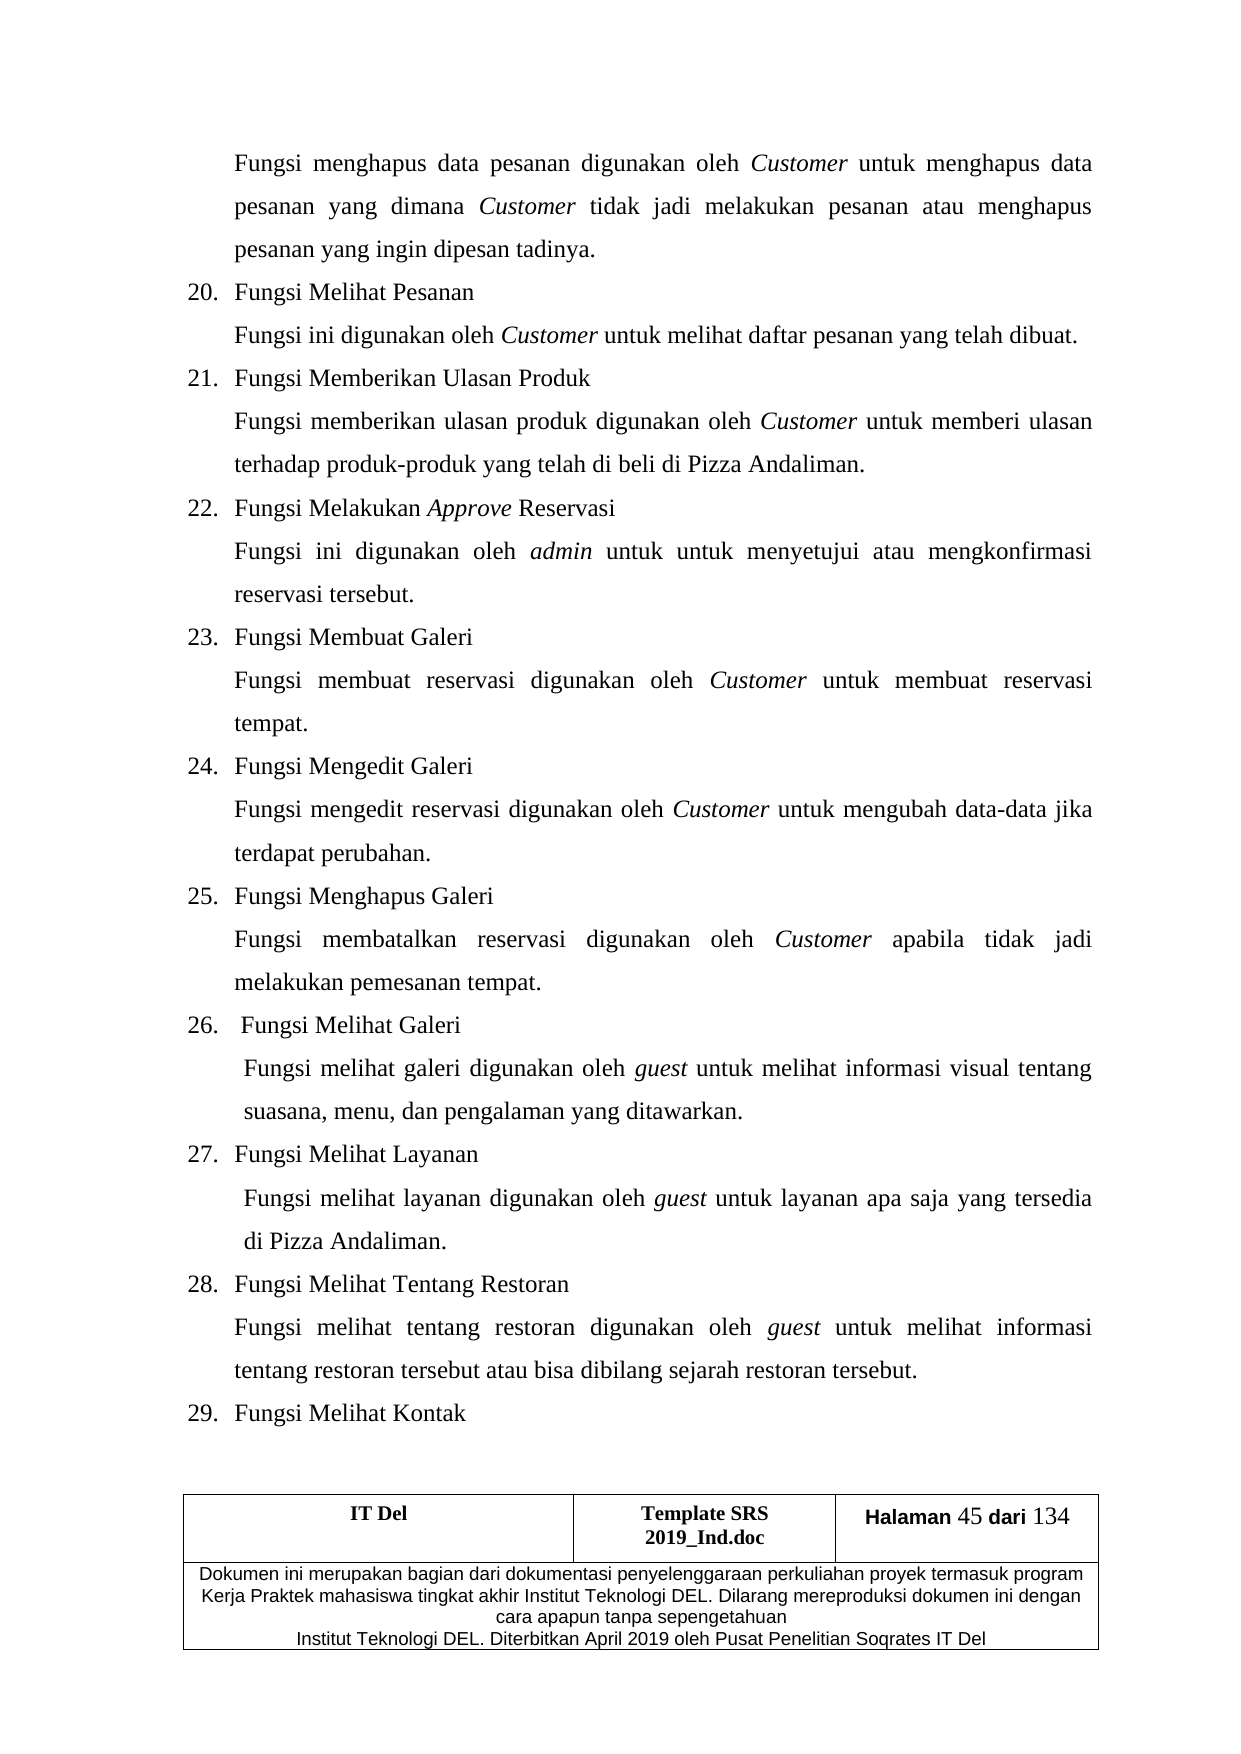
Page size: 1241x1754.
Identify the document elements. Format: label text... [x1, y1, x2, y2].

text Fungsi membatalkan reservasi digunakan oleh Customer apabila tidak jadi melakukan pemesanan tempat. [234, 924, 1092, 996]
list Fungsi Memberikan Ulasan Produk [187, 363, 1092, 392]
text Fungsi melihat tentang restoran digunakan oleh guest untuk melihat informasi tentang restoran tersebut atau bisa dibilang sejarah restoran tersebut. [234, 1312, 1092, 1384]
list Fungsi Melakukan Approve Reservasi [187, 493, 1092, 521]
list Fungsi Melihat Layanan [187, 1139, 1092, 1168]
text Fungsi ini digunakan oleh Customer untuk melihat daftar pesanan yang telah dibuat. [234, 320, 1092, 349]
text Fungsi membuat reservasi digunakan oleh Customer untuk membuat reservasi tempat. [234, 665, 1092, 737]
text Fungsi menghapus data pesanan digunakan oleh Customer untuk menghapus data pesanan yang dimana Customer tidak jadi melakukan pesanan atau menghapus pesanan yang ingin dipesan tadinya. [234, 148, 1092, 263]
list Fungsi Melihat Galeri [187, 1010, 1092, 1039]
text Fungsi melihat galeri digunakan oleh guest untuk melihat informasi visual tentang suasana, menu, dan pengalaman yang ditawarkan. [243, 1053, 1092, 1125]
text Fungsi mengedit reservasi digunakan oleh Customer untuk mengubah data-data jika terdapat perubahan. [234, 794, 1092, 866]
list Fungsi Menghapus Galeri [187, 881, 1092, 909]
list Fungsi Melihat Pesanan [187, 277, 1092, 306]
text Fungsi memberikan ulasan produk digunakan oleh Customer untuk memberi ulasan terhadap produk-produk yang telah di beli di Pizza Andaliman. [234, 406, 1092, 478]
list Fungsi Mengedit Galeri [187, 751, 1092, 780]
text Fungsi melihat layanan digunakan oleh guest untuk layanan apa saja yang tersedia di Pizza Andaliman. [243, 1183, 1092, 1254]
text Fungsi ini digunakan oleh admin untuk untuk menyetujui atau mengkonfirmasi reservasi tersebut. [234, 536, 1092, 608]
list Fungsi Membuat Galeri [187, 622, 1092, 651]
list Fungsi Melihat Kontak [187, 1398, 1092, 1427]
list Fungsi Melihat Tentang Restoran [187, 1269, 1092, 1298]
